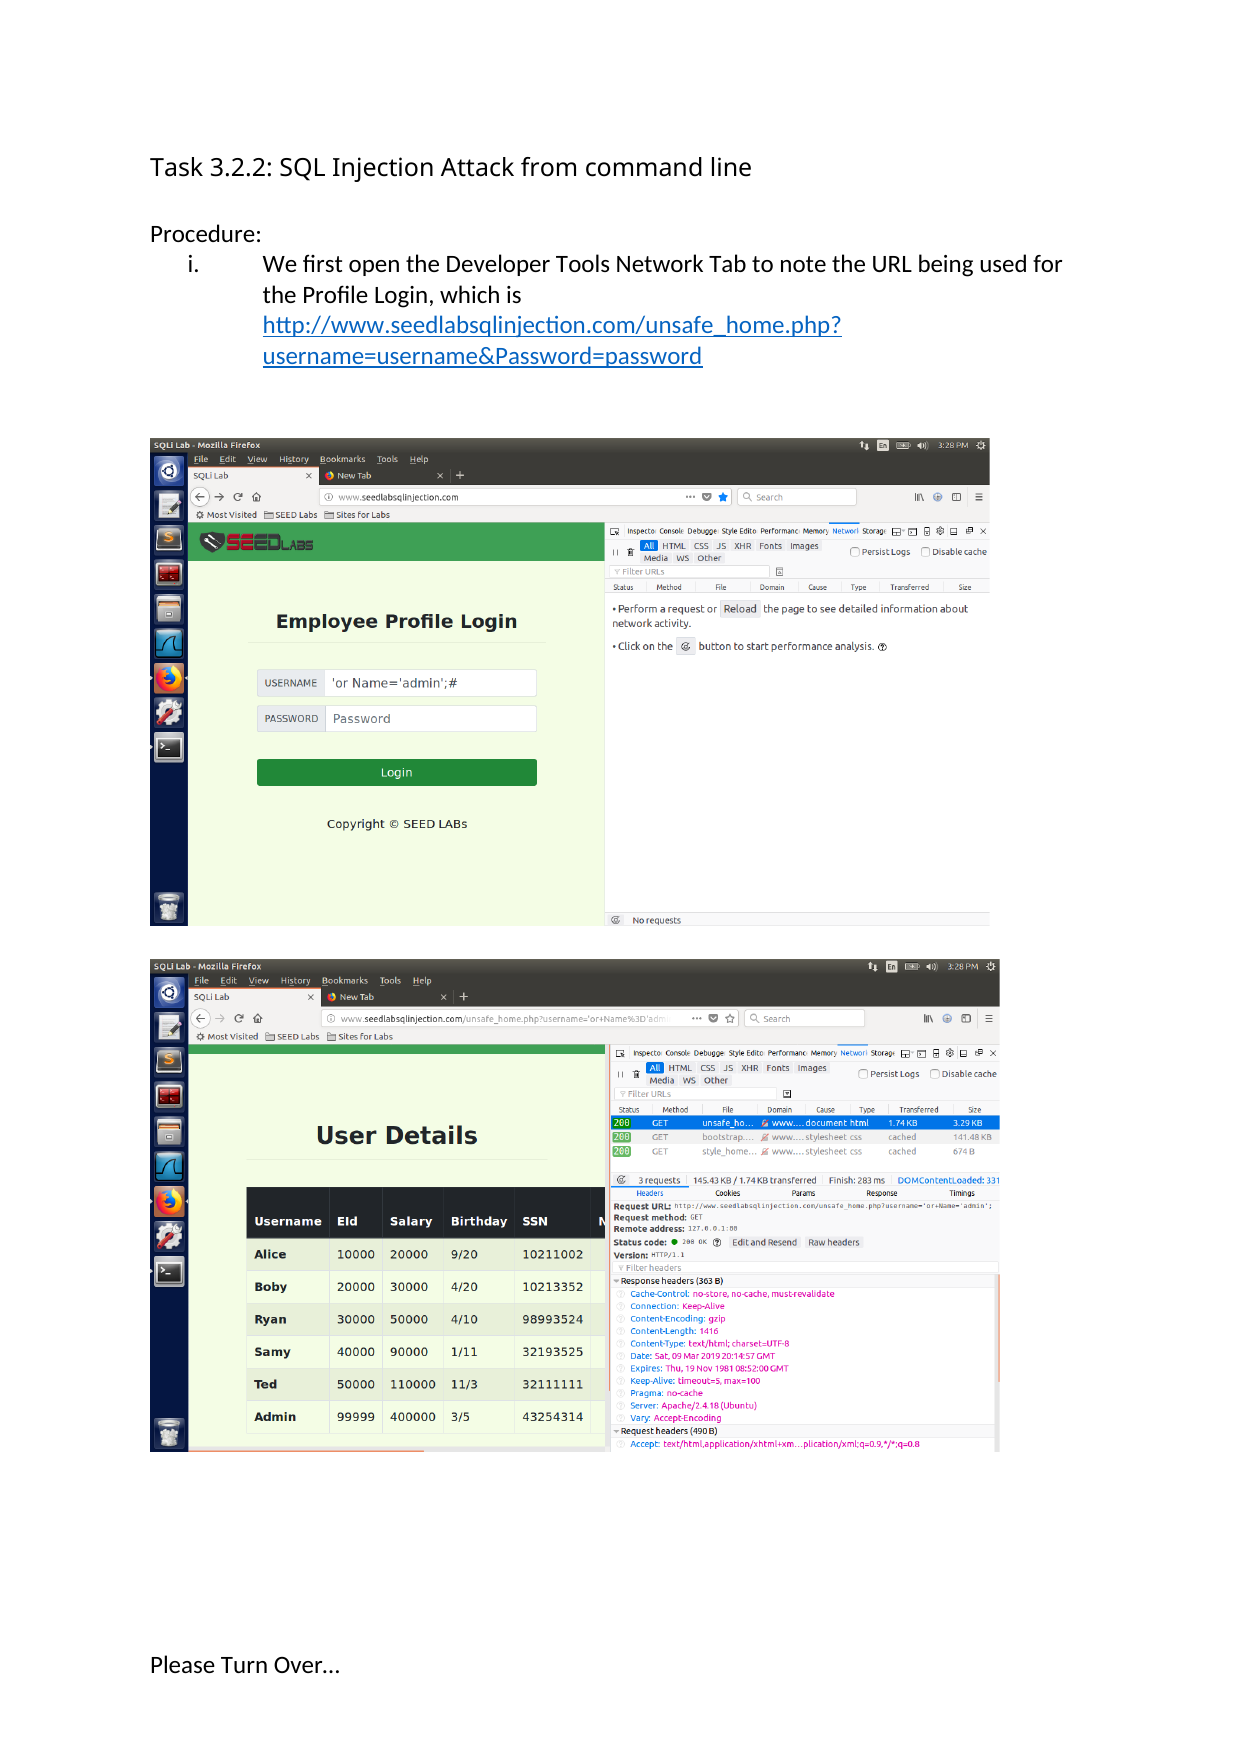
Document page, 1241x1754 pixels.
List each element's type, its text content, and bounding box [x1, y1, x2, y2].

picture [150, 959, 1000, 1452]
text Procedure: [150, 218, 1090, 249]
text Task 3.2.2: SQL Injection Attack from command line [150, 150, 1090, 184]
picture [150, 438, 990, 926]
list We first open the Developer Tools Network Tab to note the URL being used for the Profile Login, which is http://www.seedlabsqlinjection.com/unsafe_home.php?username=username&Password=password [187, 249, 1090, 371]
